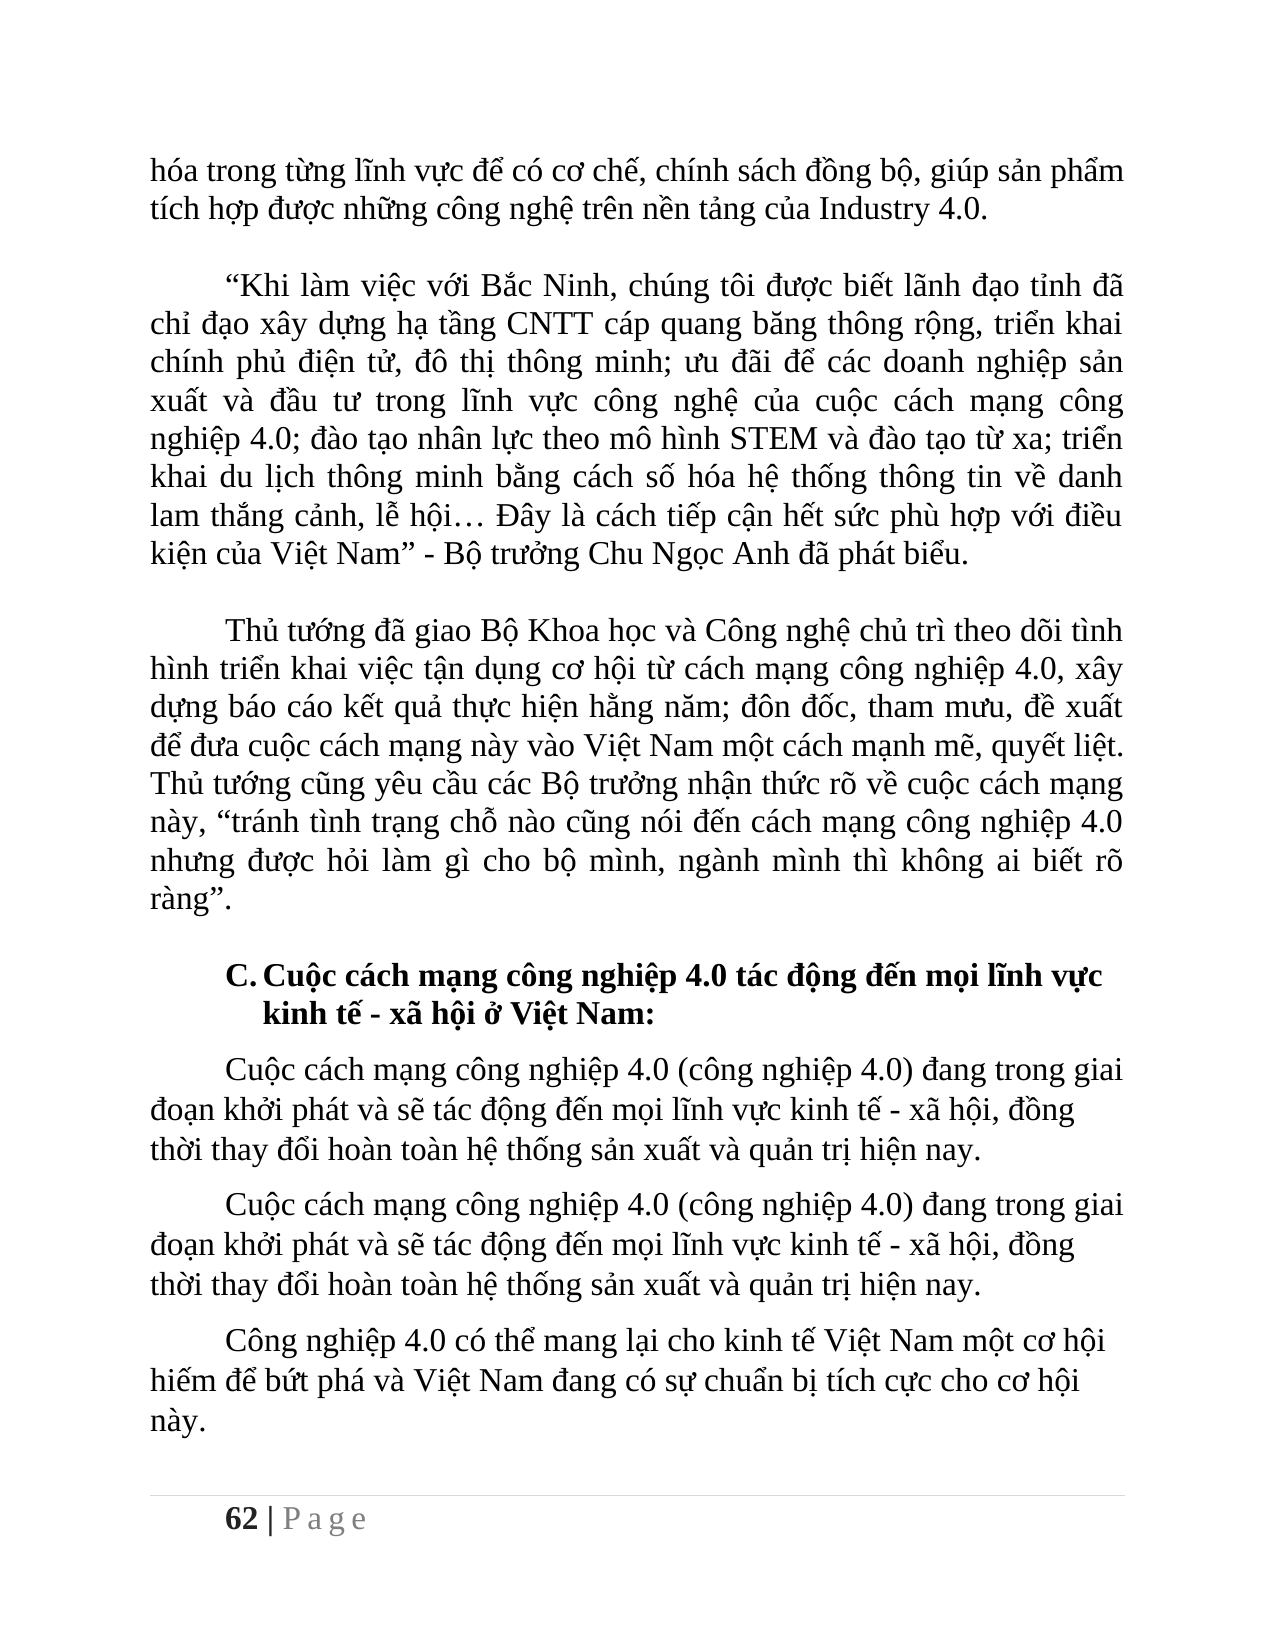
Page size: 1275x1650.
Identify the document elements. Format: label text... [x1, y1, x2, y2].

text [150, 150, 1125, 227]
text Cuộc cách mạng công nghiệp 4.0 (công nghiệp 4.0) đang trong giai đoạn khởi phát và sẽ tác động đến mọi lĩnh vực kinh tế - xã hội, đồng thời thay đổi hoàn toàn hệ thống sản xuất và quản trị hiện nay. [150, 1183, 1125, 1303]
text “Khi làm việc với Bắc Ninh, chúng tôi được biết lãnh đạo tỉnh đã chỉ đạo xây dựng hạ tầng CNTT cáp quang băng thông rộng, triển khai chính phủ điện tử, đô thị thông minh; ưu đãi để các doanh nghiệp sản xuất và đầu tư trong lĩnh vực công nghệ của cuộc cách mạng công nghiệp 4.0; đào tạo nhân lực theo mô hình STEM và đào tạo từ xa; triển khai du lịch thông minh bằng cách số hóa hệ thống thông tin về danh lam thắng cảnh, lễ hội… Đây là cách tiếp cận hết sức phù hợp với điều kiện của Việt Nam” - Bộ trưởng Chu Ngọc Anh đã phát biểu. [150, 265, 1125, 572]
list Cuộc cách mạng công nghiệp 4.0 tác động đến mọi lĩnh vực kinh tế - xã hội ở Việt Nam: [225, 955, 1125, 1032]
text Công nghiệp 4.0 có thể mang lại cho kinh tế Việt Nam một cơ hội hiếm để bứt phá và Việt Nam đang có sự chuẩn bị tích cực cho cơ hội này. [150, 1318, 1125, 1438]
text Thủ tướng đã giao Bộ Khoa học và Công nghệ chủ trì theo dõi tình hình triển khai việc tận dụng cơ hội từ cách mạng công nghiệp 4.0, xây dựng báo cáo kết quả thực hiện hằng năm; đôn đốc, tham mưu, đề xuất để đưa cuộc cách mạng này vào Việt Nam một cách mạnh mẽ, quyết liệt. Thủ tướng cũng yêu cầu các Bộ trưởng nhận thức rõ về cuộc cách mạng này, “tránh tình trạng chỗ nào cũng nói đến cách mạng công nghiệp 4.0 nhưng được hỏi làm gì cho bộ mình, ngành mình thì không ai biết rõ ràng”. [150, 610, 1125, 917]
text Cuộc cách mạng công nghiệp 4.0 (công nghiệp 4.0) đang trong giai đoạn khởi phát và sẽ tác động đến mọi lĩnh vực kinh tế - xã hội, đồng thời thay đổi hoàn toàn hệ thống sản xuất và quản trị hiện nay. [150, 1047, 1125, 1167]
